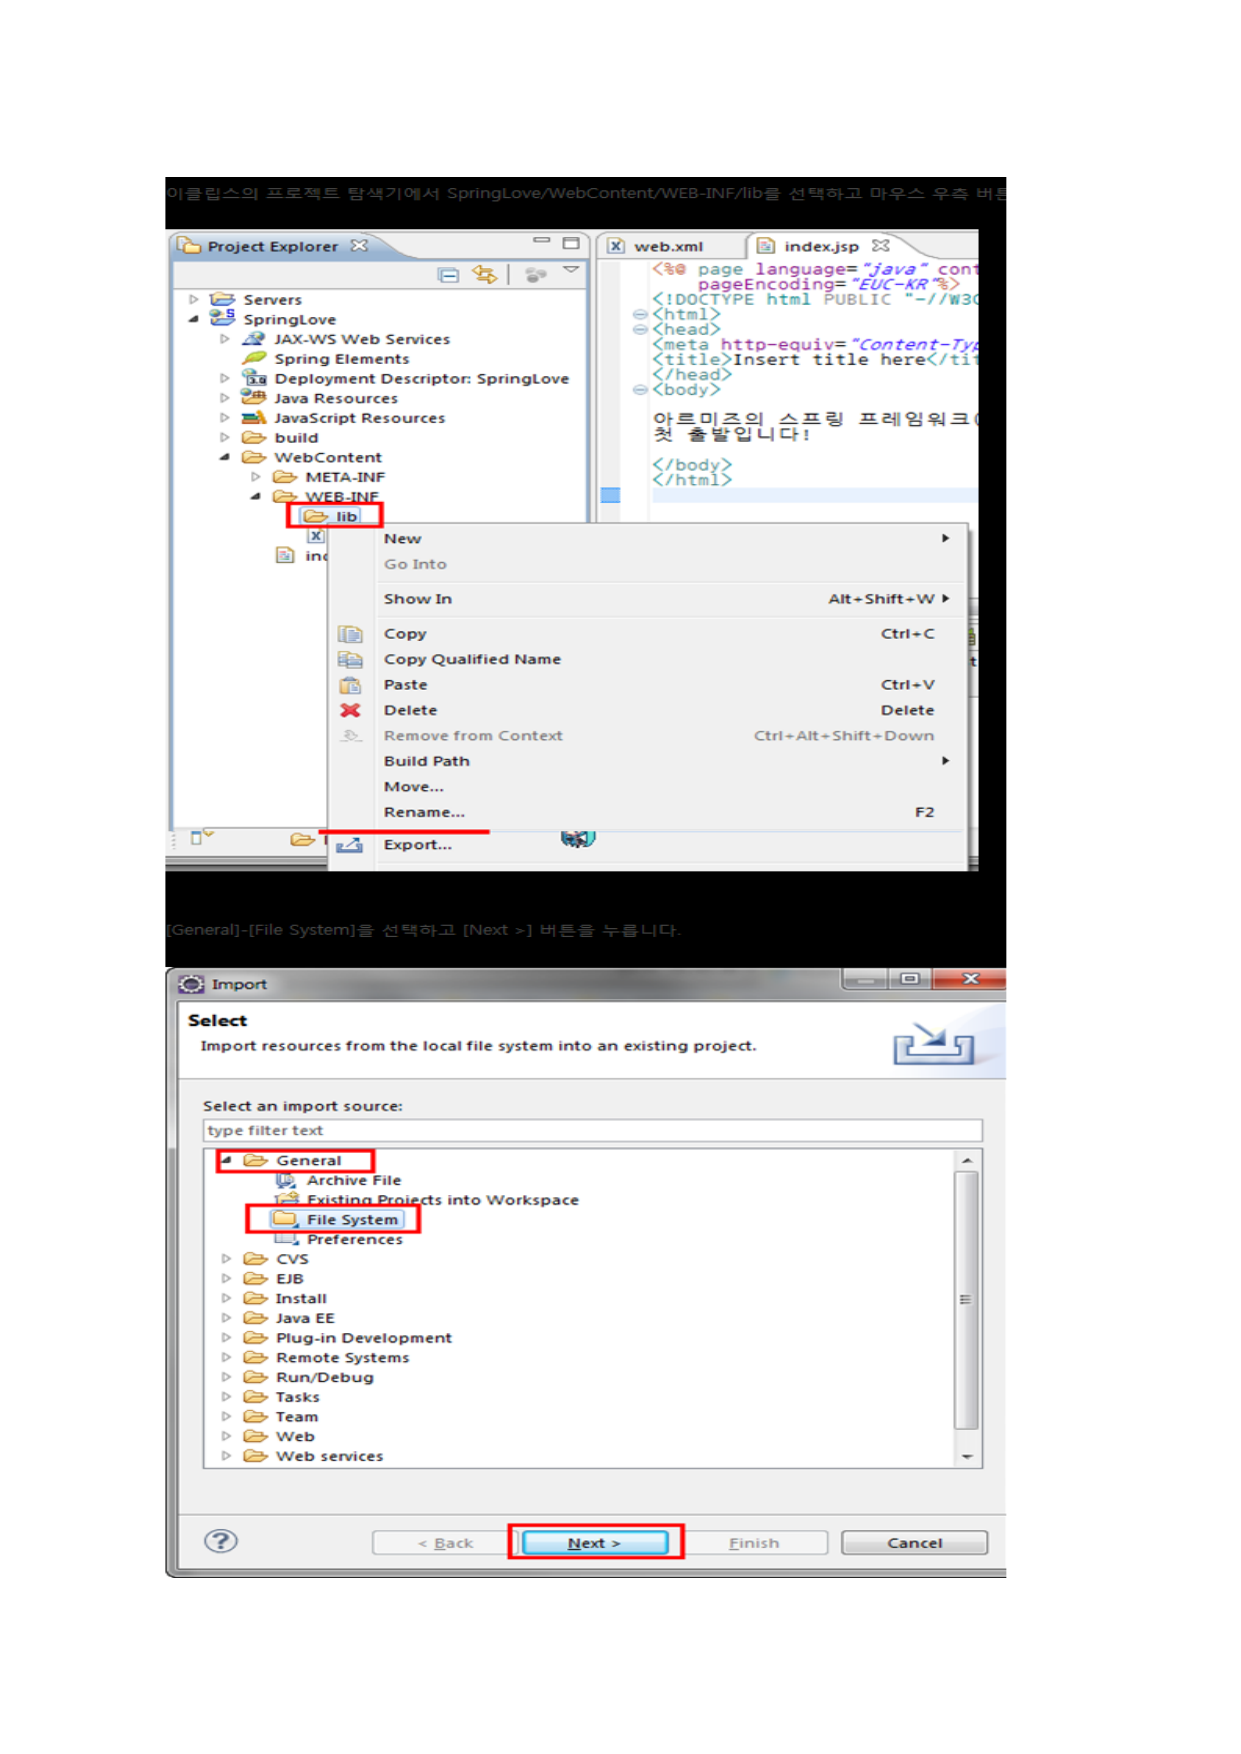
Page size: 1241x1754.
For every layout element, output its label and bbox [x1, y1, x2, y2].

picture [150, 177, 1007, 1578]
